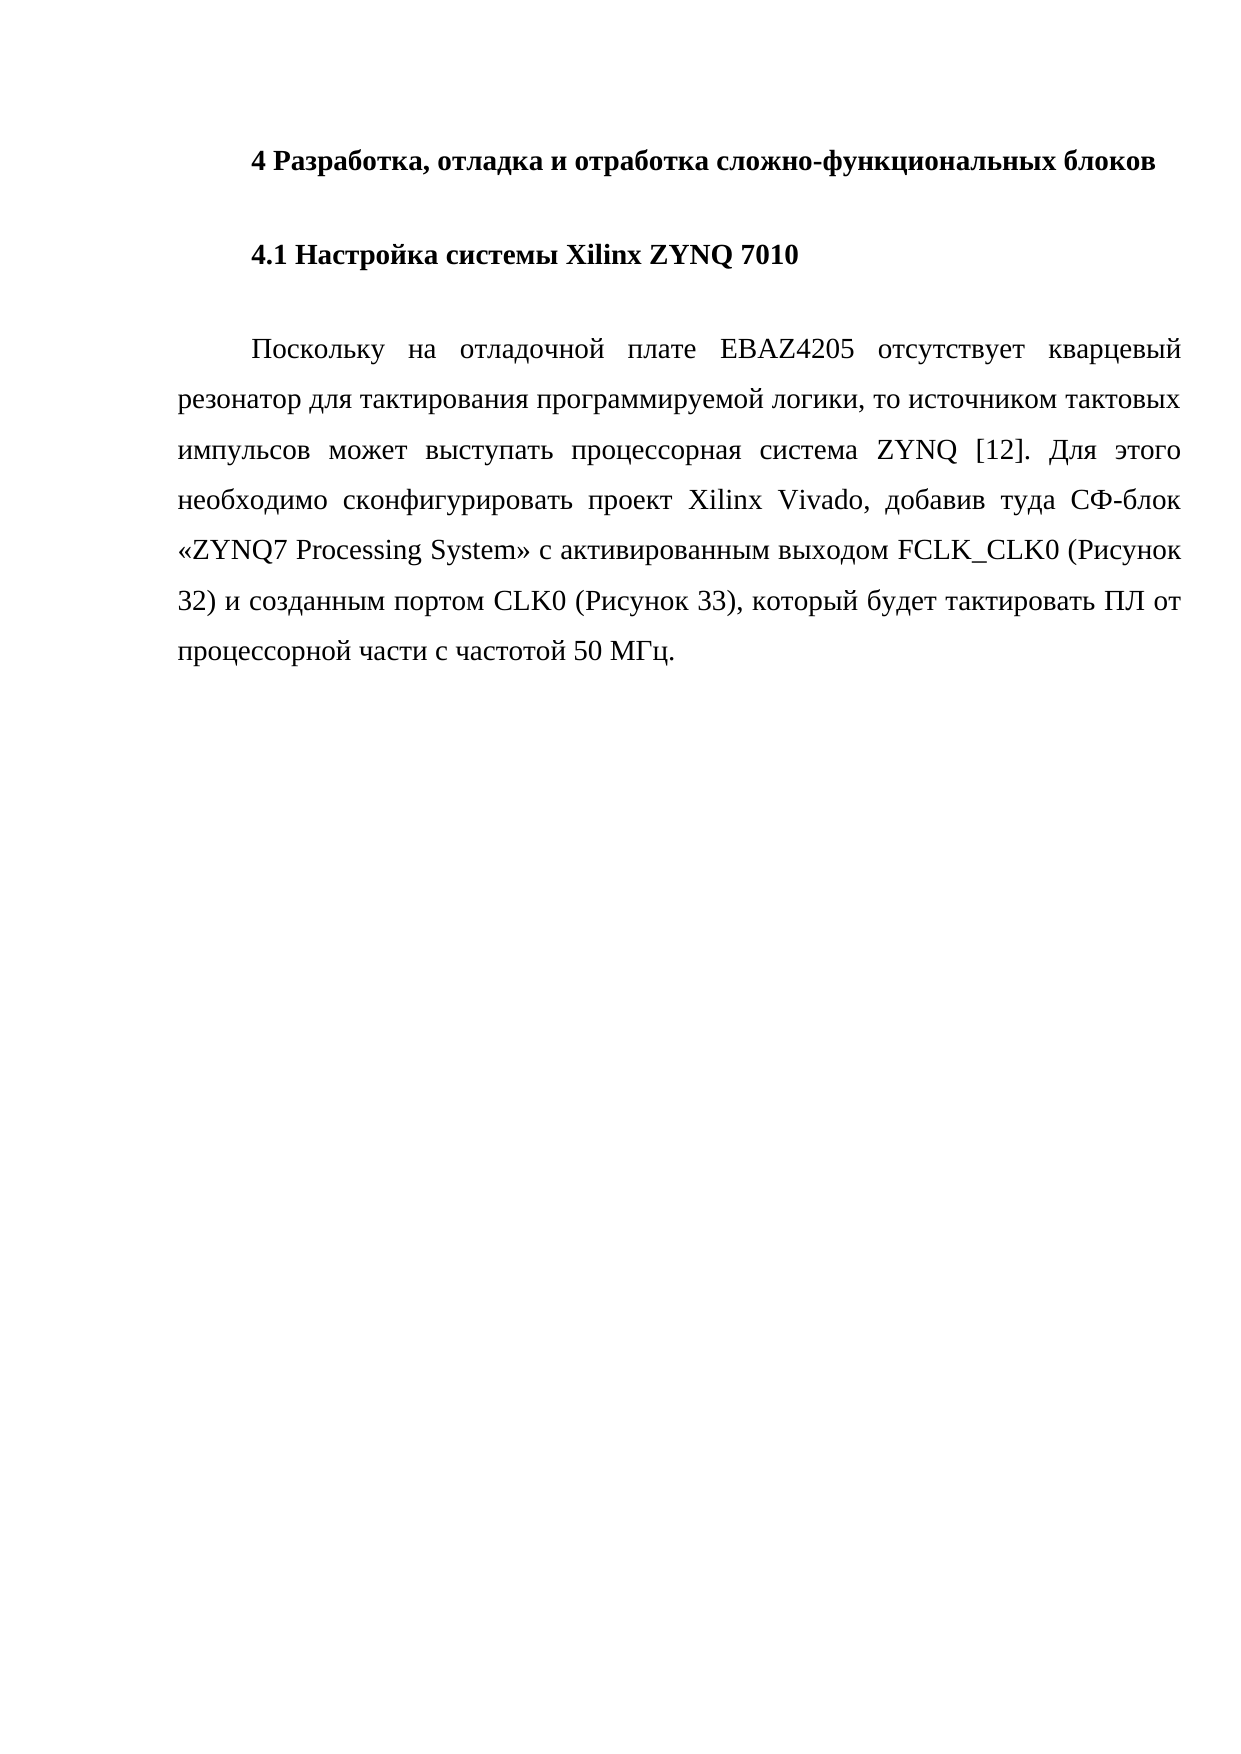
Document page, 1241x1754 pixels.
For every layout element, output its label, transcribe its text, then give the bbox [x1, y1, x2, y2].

text Поскольку на отладочной плате EBAZ4205 отсутствует кварцевый резонатор для тактирования программируемой логики, то источником тактовых импульсов может выступать процессорная система ZYNQ [12]. Для этого необходимо сконфигурировать проект Xilinx Vivado, добавив туда СФ-блок «ZYNQ7 Processing System» с активированным выходом FCLK_CLK0 (Рисунок 32) и созданным портом CLK0 (Рисунок 33), который будет тактировать ПЛ от процессорной части с частотой 50 МГц. [177, 331, 1181, 667]
subtitle Разработка, отладка и отработка сложно-функциональных блоков [177, 143, 1181, 177]
subtitle Настройка системы Xilinx ZYNQ 7010 [177, 237, 1181, 271]
